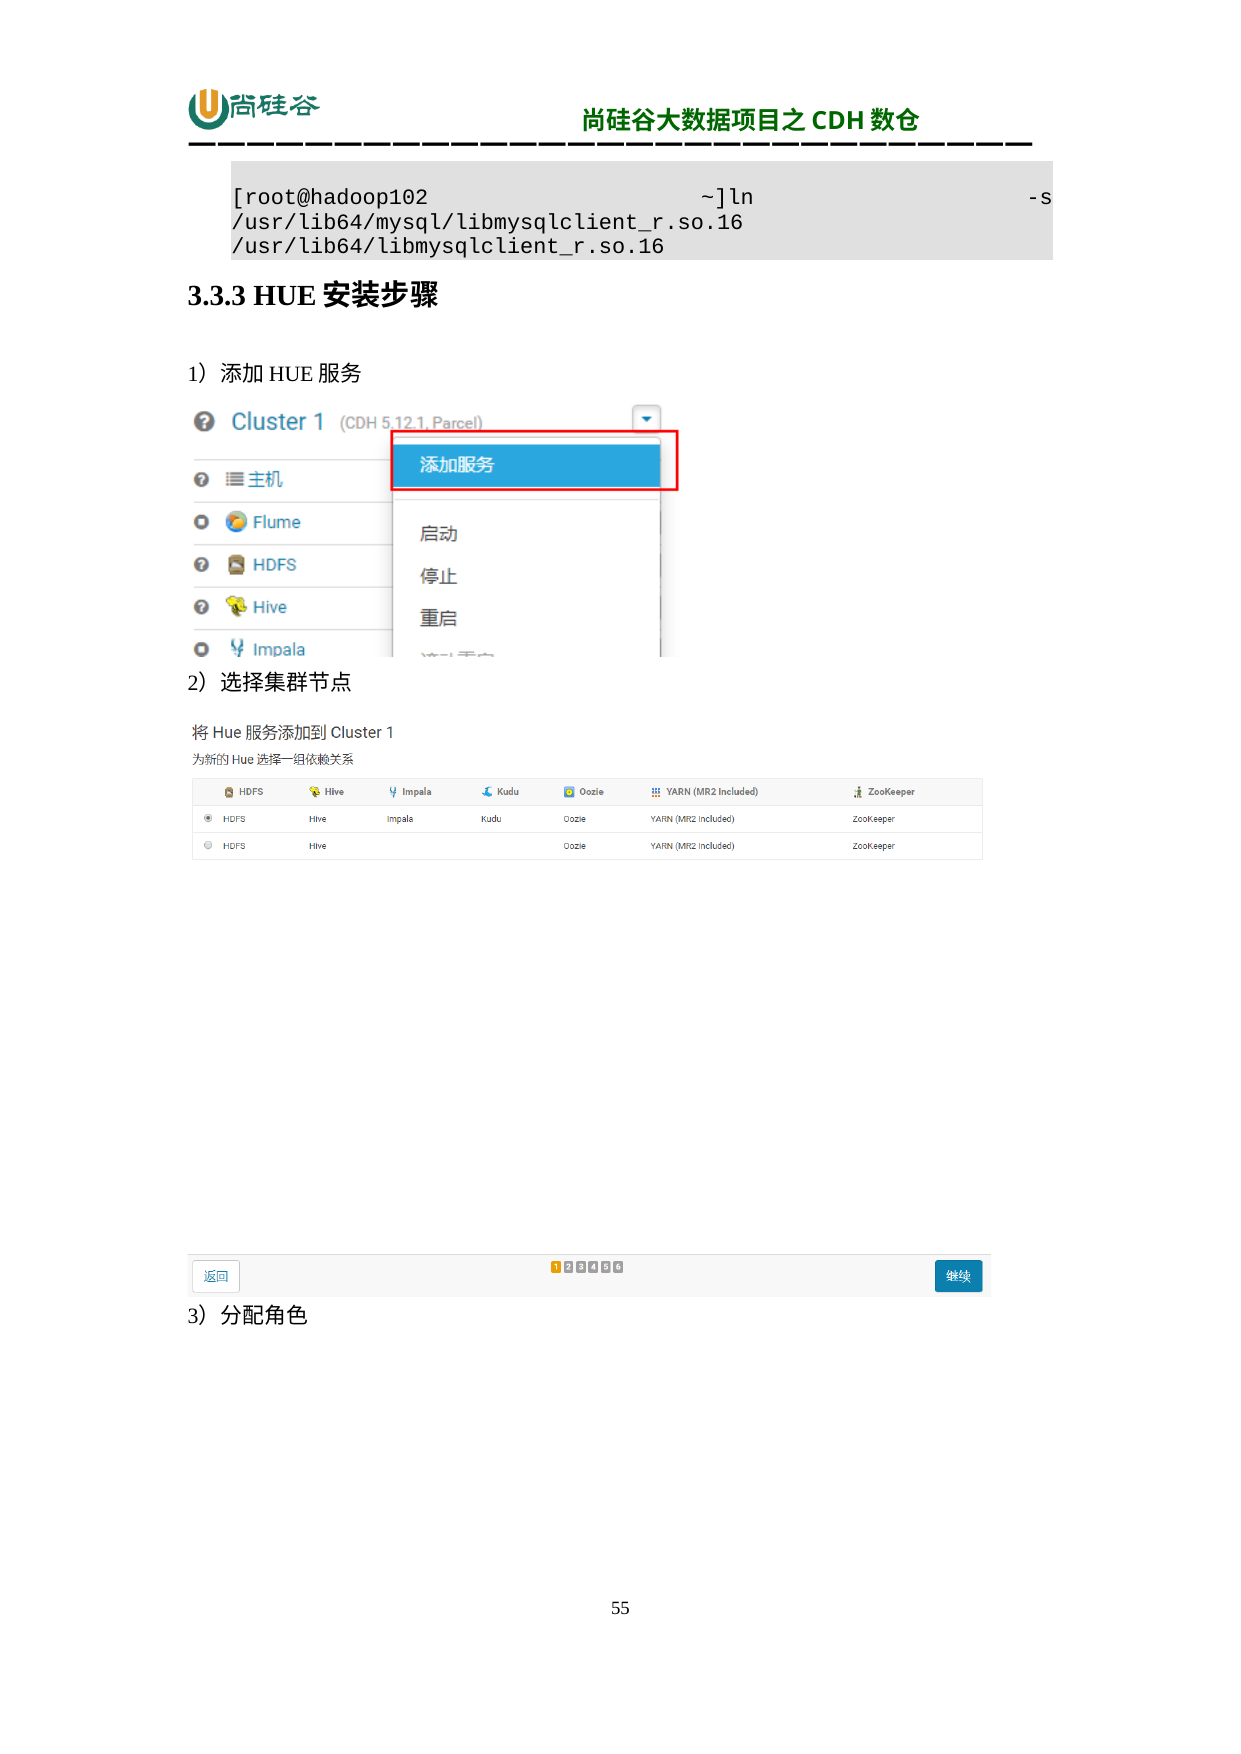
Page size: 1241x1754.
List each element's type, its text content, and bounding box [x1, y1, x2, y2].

text 3）分配角色 [187, 1297, 1053, 1330]
text [root@hadoop102 ~]ln -s /usr/lib64/mysql/libmysqlclient_r.so.16 /usr/lib64/libmysqlclient_r.so.16 [231, 186, 1053, 260]
picture [187, 88, 320, 130]
picture [187, 404, 689, 657]
text 2）选择集群节点 [187, 664, 1053, 697]
picture [187, 712, 991, 1297]
text 3.3.3 HUE安装步骤 [187, 260, 1053, 325]
text 1）添加HUE服务 [187, 356, 1053, 388]
